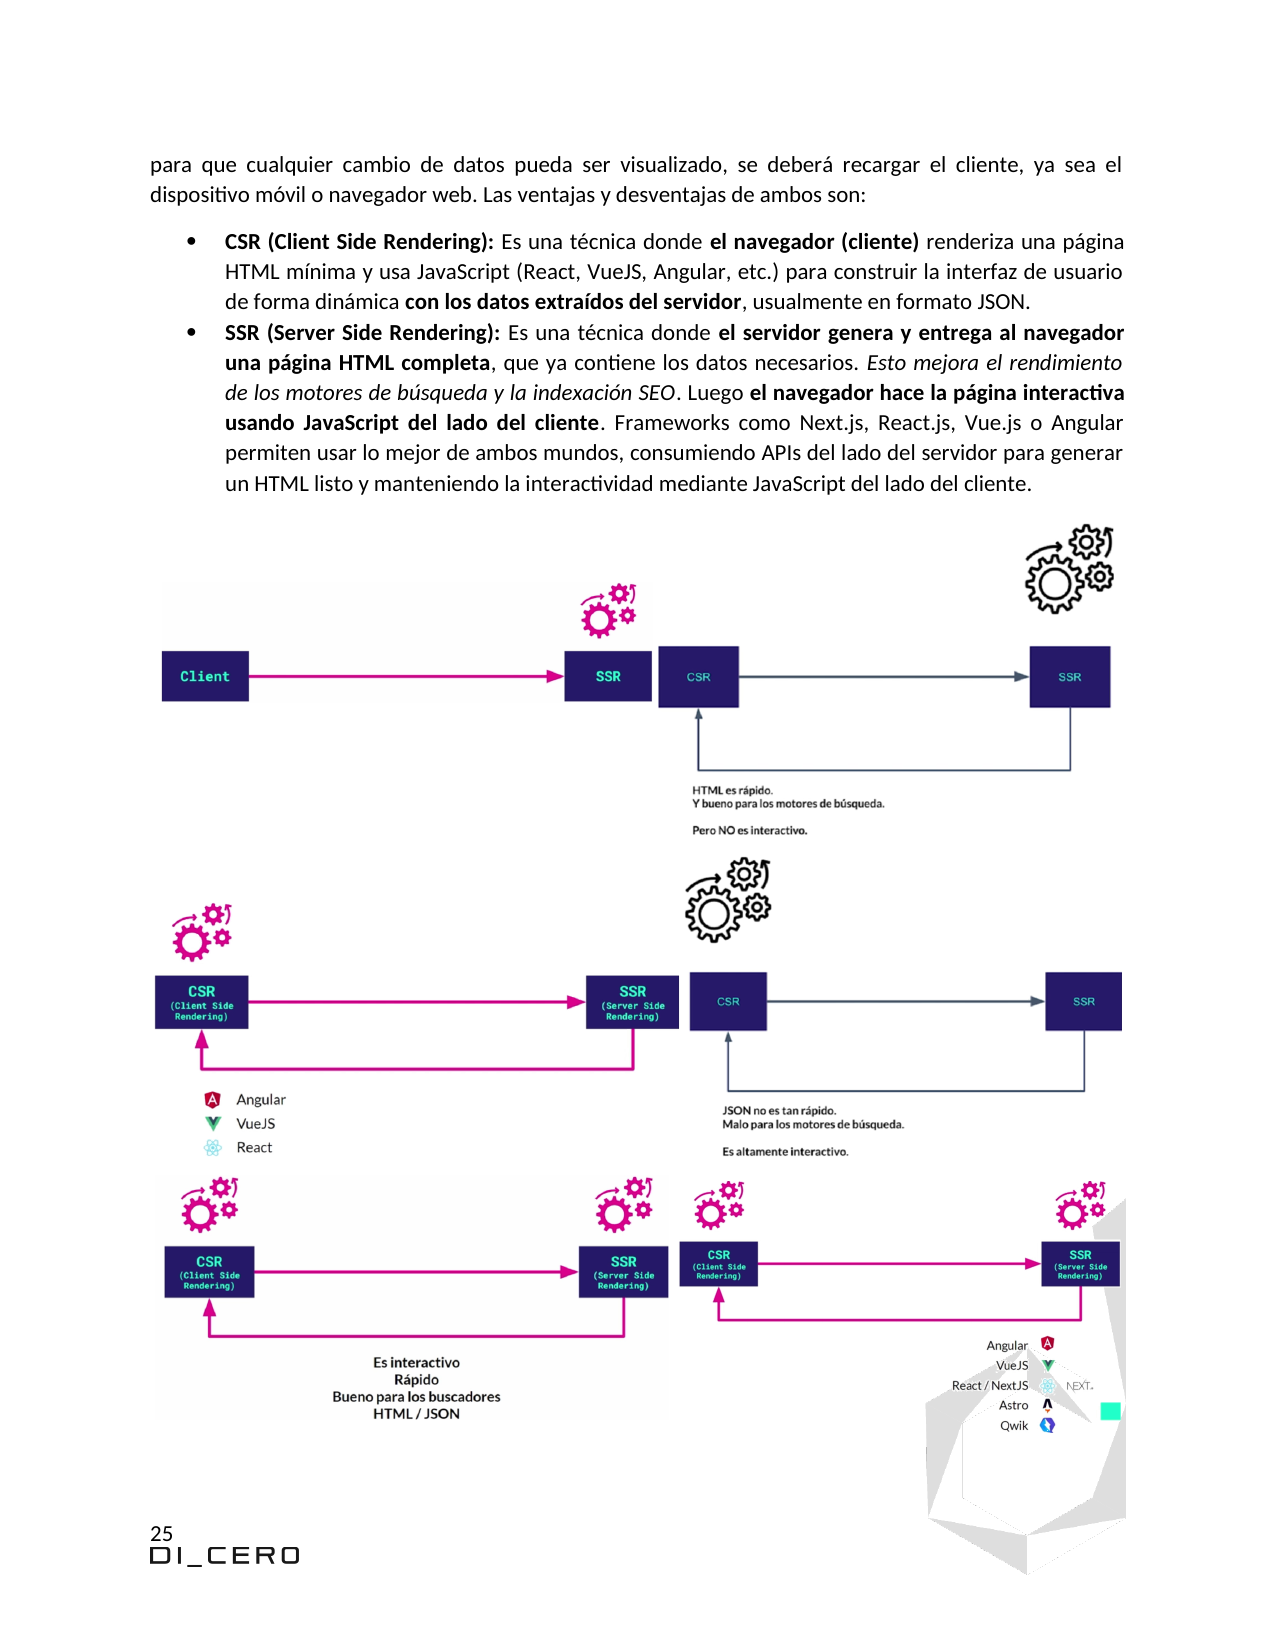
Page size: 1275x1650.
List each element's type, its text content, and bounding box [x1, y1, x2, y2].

picture [153, 902, 680, 1157]
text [150, 150, 1125, 208]
list SSR (Server Side Rendering): Es una técnica donde el servidor genera y entrega al navegador una página HTML completa, que ya contiene los datos necesarios. Esto mejora el rendimiento de los motores de búsqueda y la indexación SEO. Luego el navegador hace la página interactiva usando JavaScript del lado del cliente. Frameworks como Next.js, React.js, Vue.js o Angular permiten usar lo mejor de ambos mundos, consumiendo APIs del lado del servidor para generar un HTML listo y manteniendo la interactividad mediante JavaScript del lado del cliente. [187, 318, 1125, 497]
picture [684, 855, 1122, 1157]
picture [154, 1175, 669, 1420]
list CSR (Client Side Rendering): Es una técnica donde el navegador (cliente) renderiza una página HTML mínima y usa JavaScript (React, VueJS, Angular, etc.) para construir la interfaz de usuario de forma dinámica con los datos extraídos del servidor, usualmente en formato JSON. [187, 227, 1125, 316]
picture [161, 582, 653, 703]
picture [657, 515, 1114, 837]
picture [673, 1181, 1126, 1575]
picture [150, 1547, 299, 1567]
